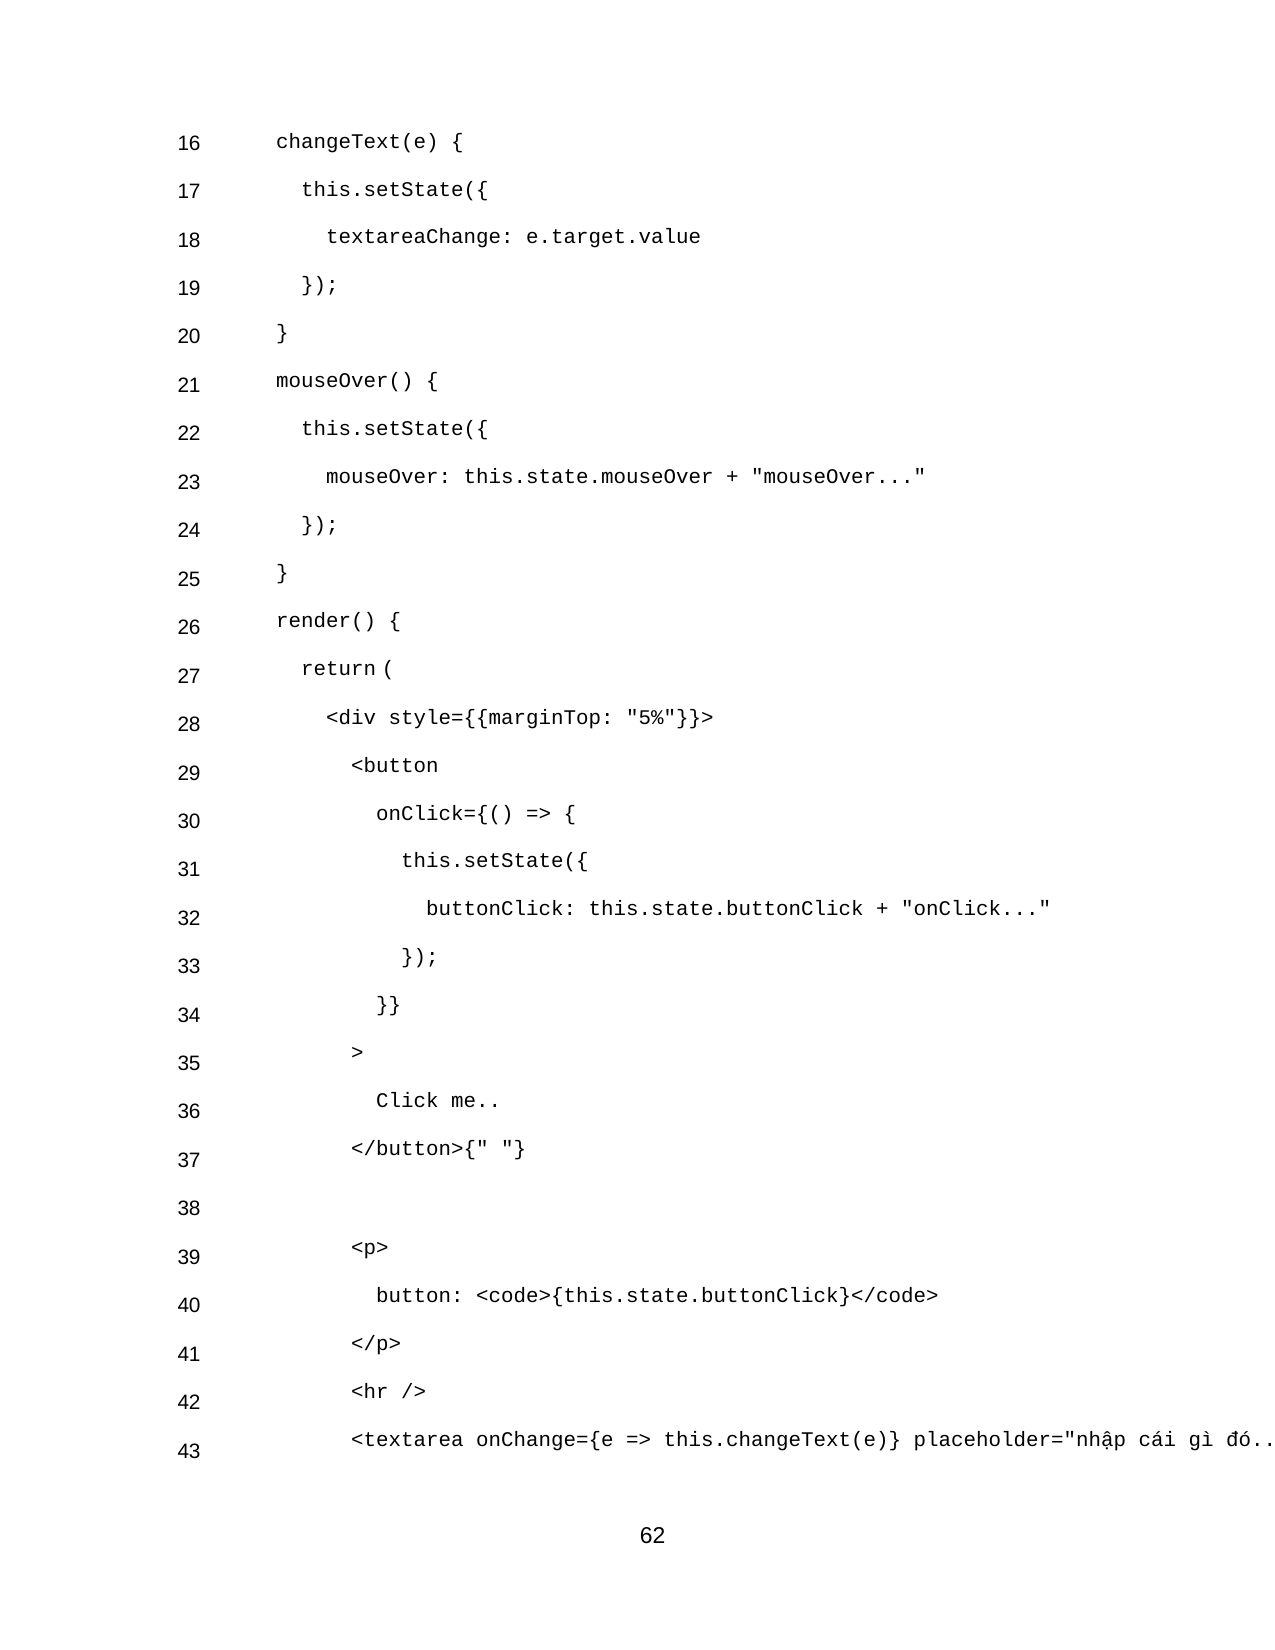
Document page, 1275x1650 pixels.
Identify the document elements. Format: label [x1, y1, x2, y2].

table_header [177, 118, 251, 1488]
table_header [251, 118, 1275, 1488]
